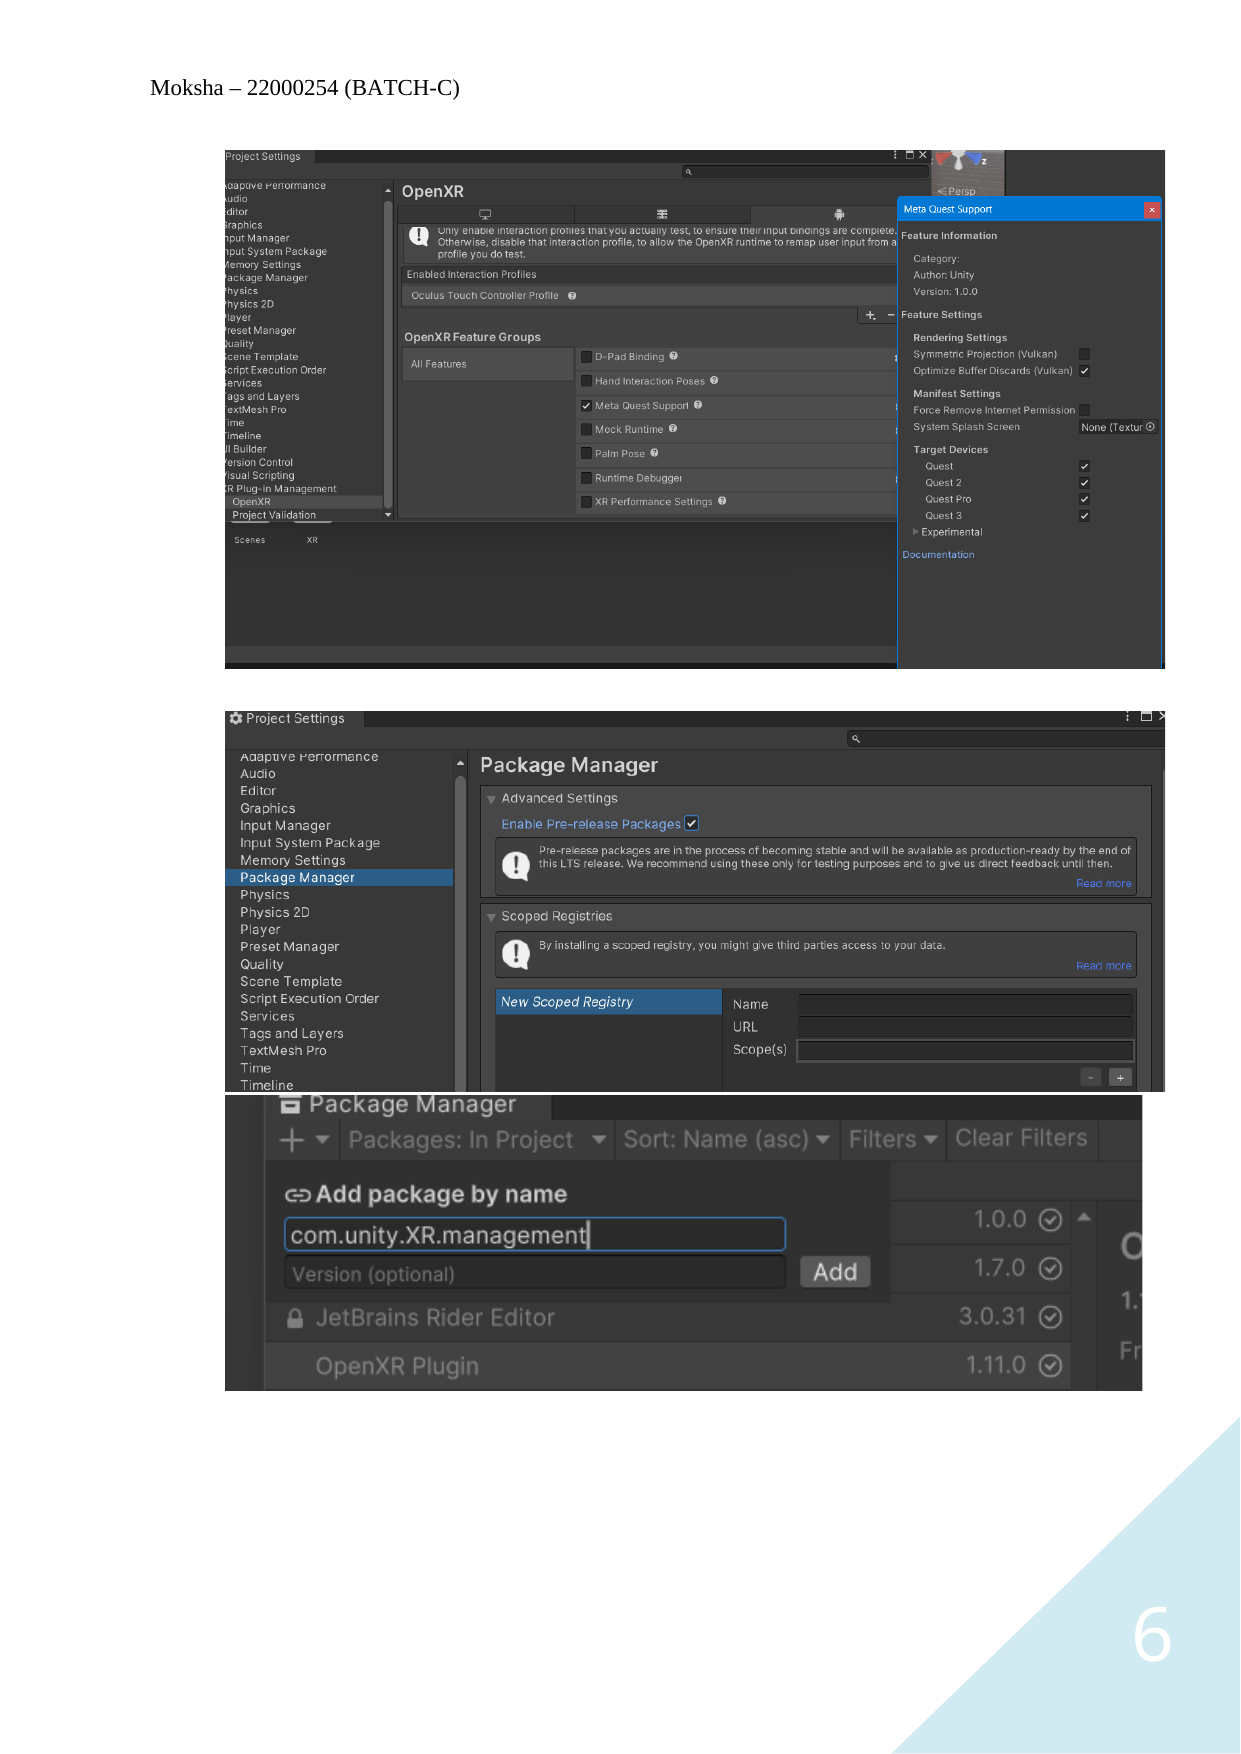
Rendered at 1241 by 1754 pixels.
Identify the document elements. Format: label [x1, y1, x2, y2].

picture [225, 150, 1166, 669]
picture [225, 1095, 1143, 1391]
picture [225, 711, 1166, 1092]
